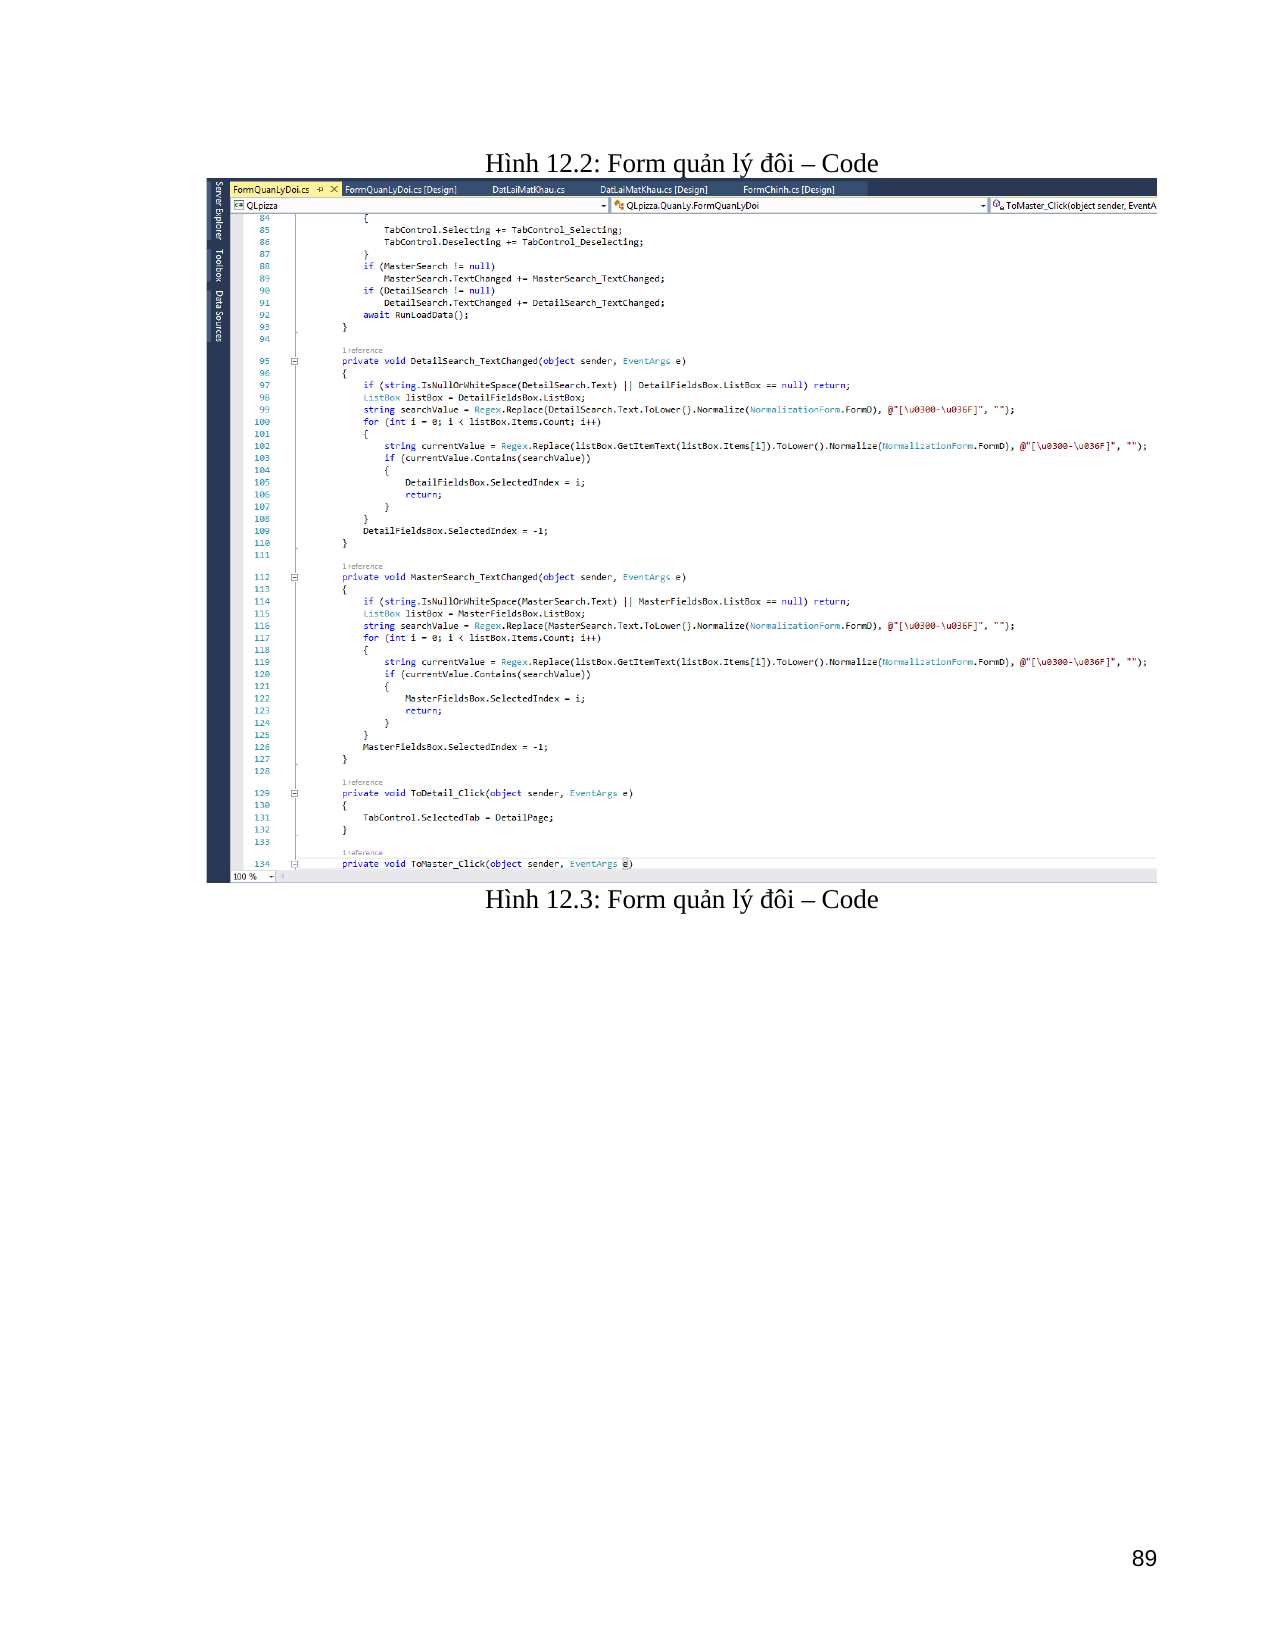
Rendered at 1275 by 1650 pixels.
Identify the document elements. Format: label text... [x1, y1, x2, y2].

text Hình 12.3: Form quản lý đôi – Code [207, 883, 1157, 914]
picture [206, 178, 1157, 883]
text Hình 12.2: Form quản lý đôi – Code [207, 148, 1157, 178]
